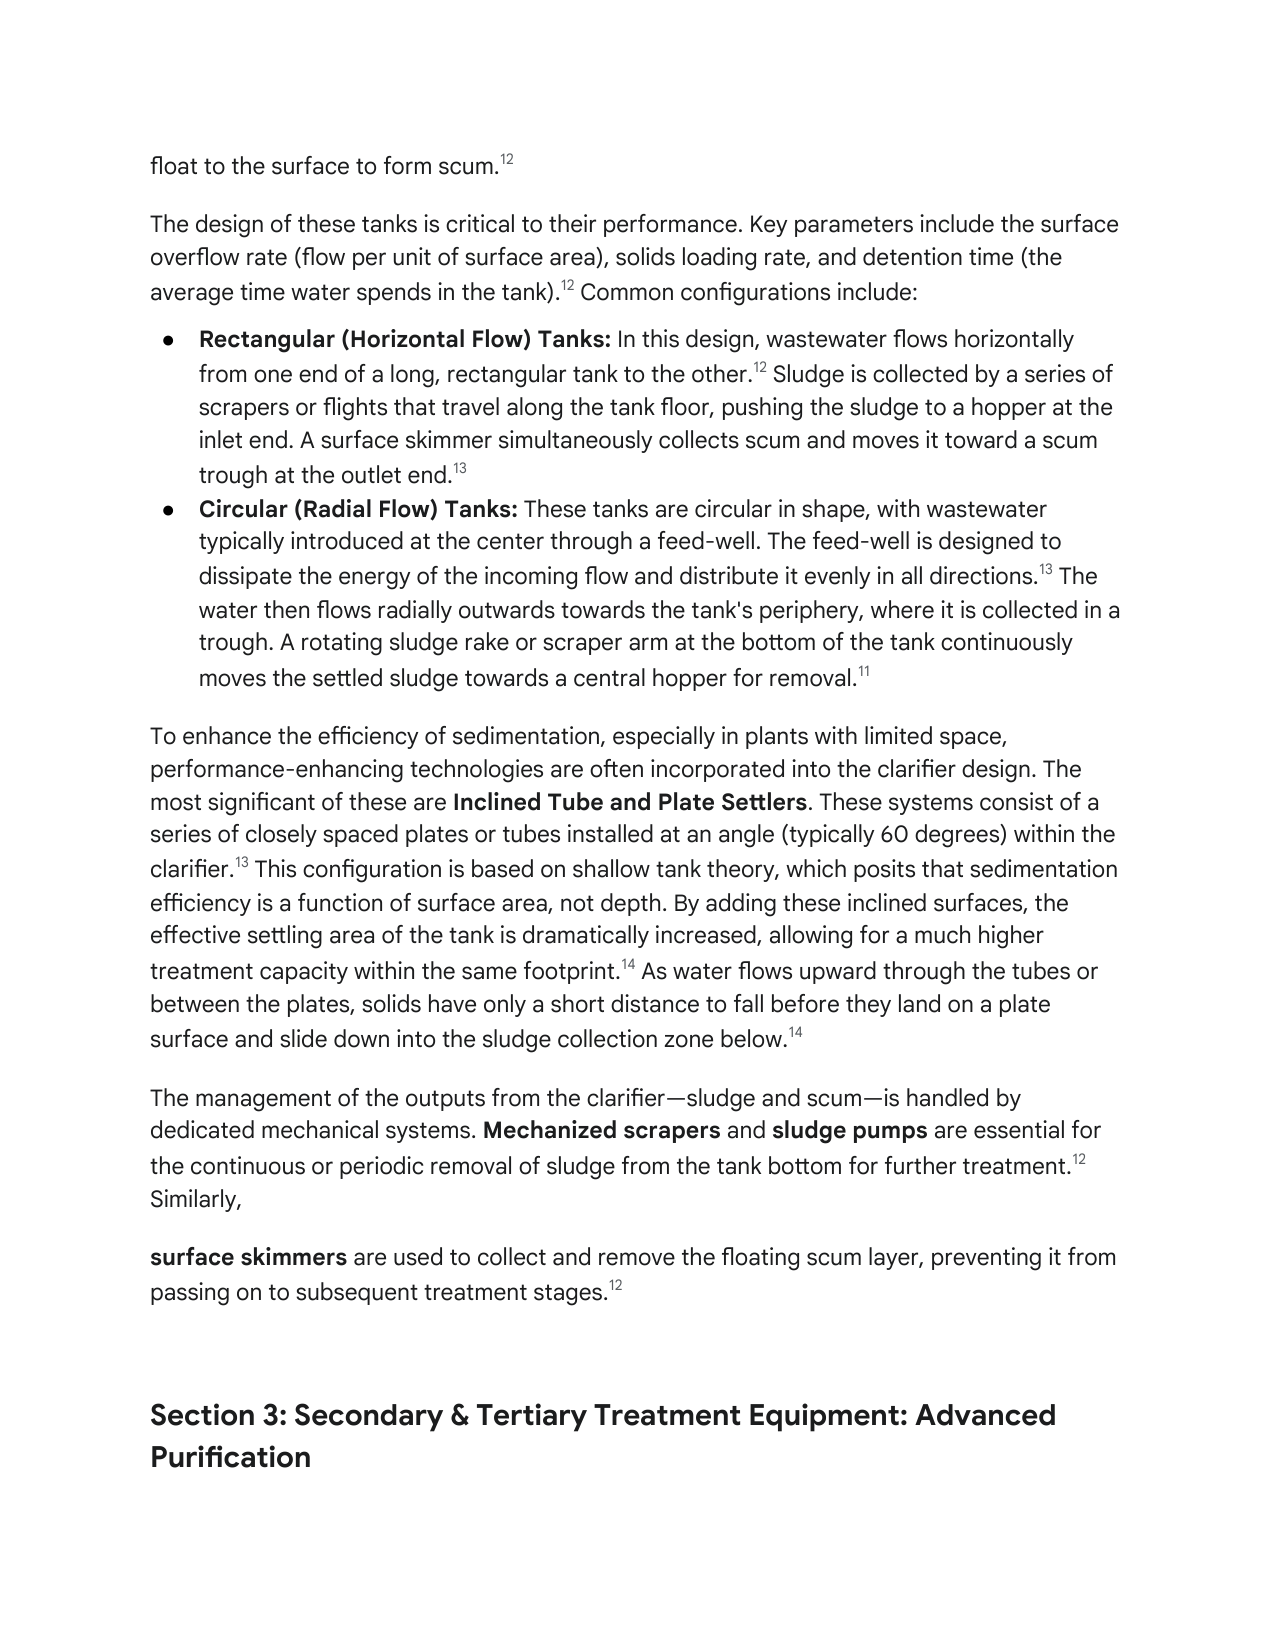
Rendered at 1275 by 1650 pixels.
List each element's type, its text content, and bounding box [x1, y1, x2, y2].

subtitle Section 3: Secondary & Tertiary Treatment Equipment: Advanced Purification [150, 1397, 1125, 1476]
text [150, 150, 1125, 181]
text The design of these tanks is critical to their performance. Key parameters include the surface overflow rate (flow per unit of surface area), solids loading rate, and detention time (the average time water spends in the tank).12 Common configurations include: [150, 211, 1125, 308]
text The management of the outputs from the clarifier—sludge and scum—is handled by dedicated mechanical systems. Mechanized scrapers and sludge pumps are essential for the continuous or periodic removal of sludge from the tank bottom for further treatment.12 Similarly, [150, 1084, 1125, 1214]
list Circular (Radial Flow) Tanks: These tanks are circular in shape, with wastewater typically introduced at the center through a feed-well. The feed-well is designed to dissipate the energy of the incoming flow and distribute it evenly in all directions.13 The water then flows radially outwards towards the tank's periphery, where it is collected in a trough. A rotating sludge rake or scraper arm at the bottom of the tank continuously moves the settled sludge towards a central hopper for removal.11 [161, 495, 1125, 693]
text surface skimmers are used to collect and remove the floating scum layer, preventing it from passing on to subsequent treatment stages.12 [150, 1243, 1125, 1307]
text To enhance the efficiency of sedimentation, especially in plants with limited space, performance-enhancing technologies are often incorporated into the clarifier design. The most significant of these are Inclined Tube and Plate Settlers. These systems consist of a series of closely spaced plates or tubes installed at an angle (typically 60 degrees) within the clarifier.13 This configuration is based on shallow tank theory, which posits that sedimentation efficiency is a function of surface area, not depth. By adding these inclined surfaces, the effective settling area of the tank is dramatically increased, allowing for a much higher treatment capacity within the same footprint.14 As water flows upward through the tubes or between the plates, solids have only a short distance to fall before they land on a plate surface and slide down into the sludge collection zone below.14 [150, 722, 1125, 1055]
list Rectangular (Horizontal Flow) Tanks: In this design, wastewater flows horizontally from one end of a long, rectangular tank to the other.12 Sludge is collected by a series of scrapers or flights that travel along the tank floor, pushing the sludge to a hopper at the inlet end. A surface skimmer simultaneously collects scum and moves it toward a scum trough at the outlet end.13 [161, 325, 1125, 490]
